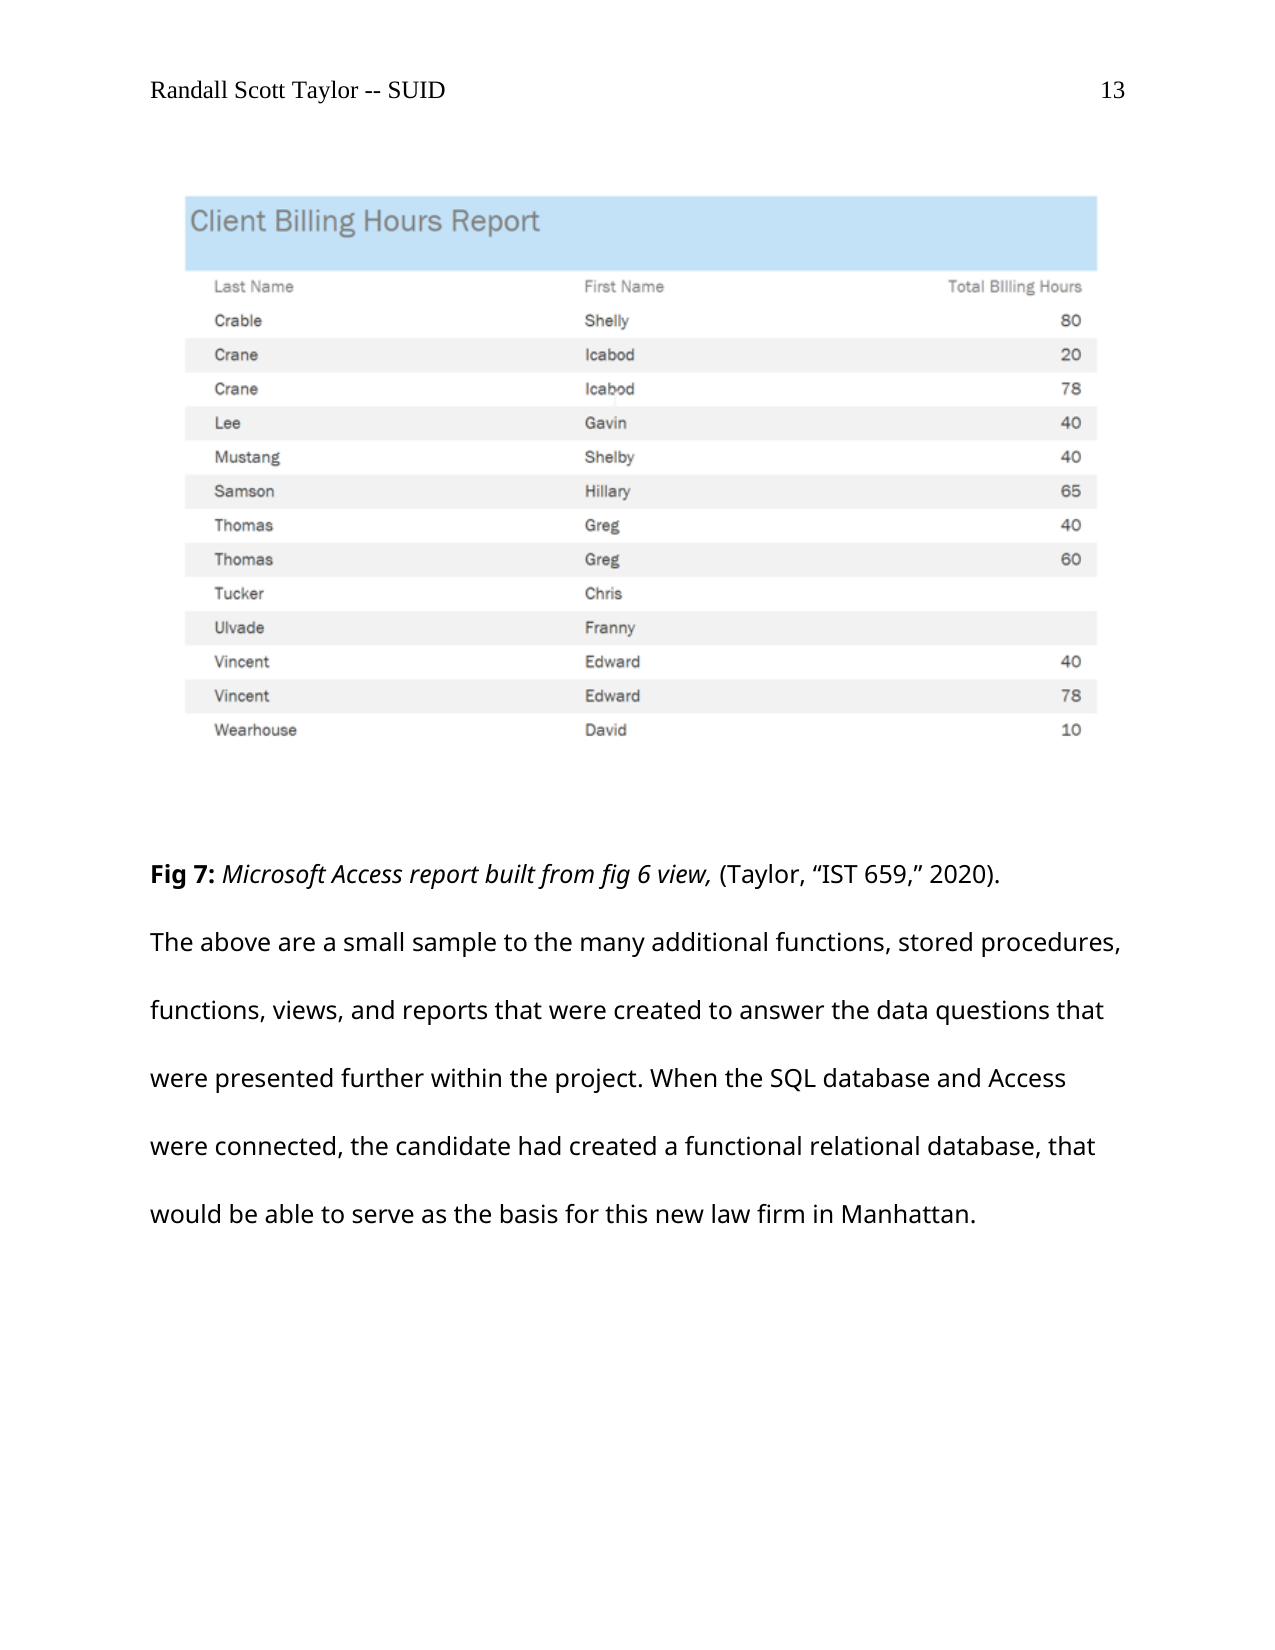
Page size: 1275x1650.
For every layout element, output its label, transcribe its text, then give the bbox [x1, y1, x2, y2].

text Fig 7: Microsoft Access report built from fig 6 view, (Taylor, “IST 659,” 2020). [150, 857, 1125, 891]
text The above are a small sample to the many additional functions, stored procedures, functions, views, and reports that were created to answer the data questions that were presented further within the project. When the SQL database and Access were connected, the candidate had created a functional relational database, that would be able to serve as the basis for this new law firm in Manhattan. [150, 925, 1125, 1231]
picture [150, 150, 1125, 760]
